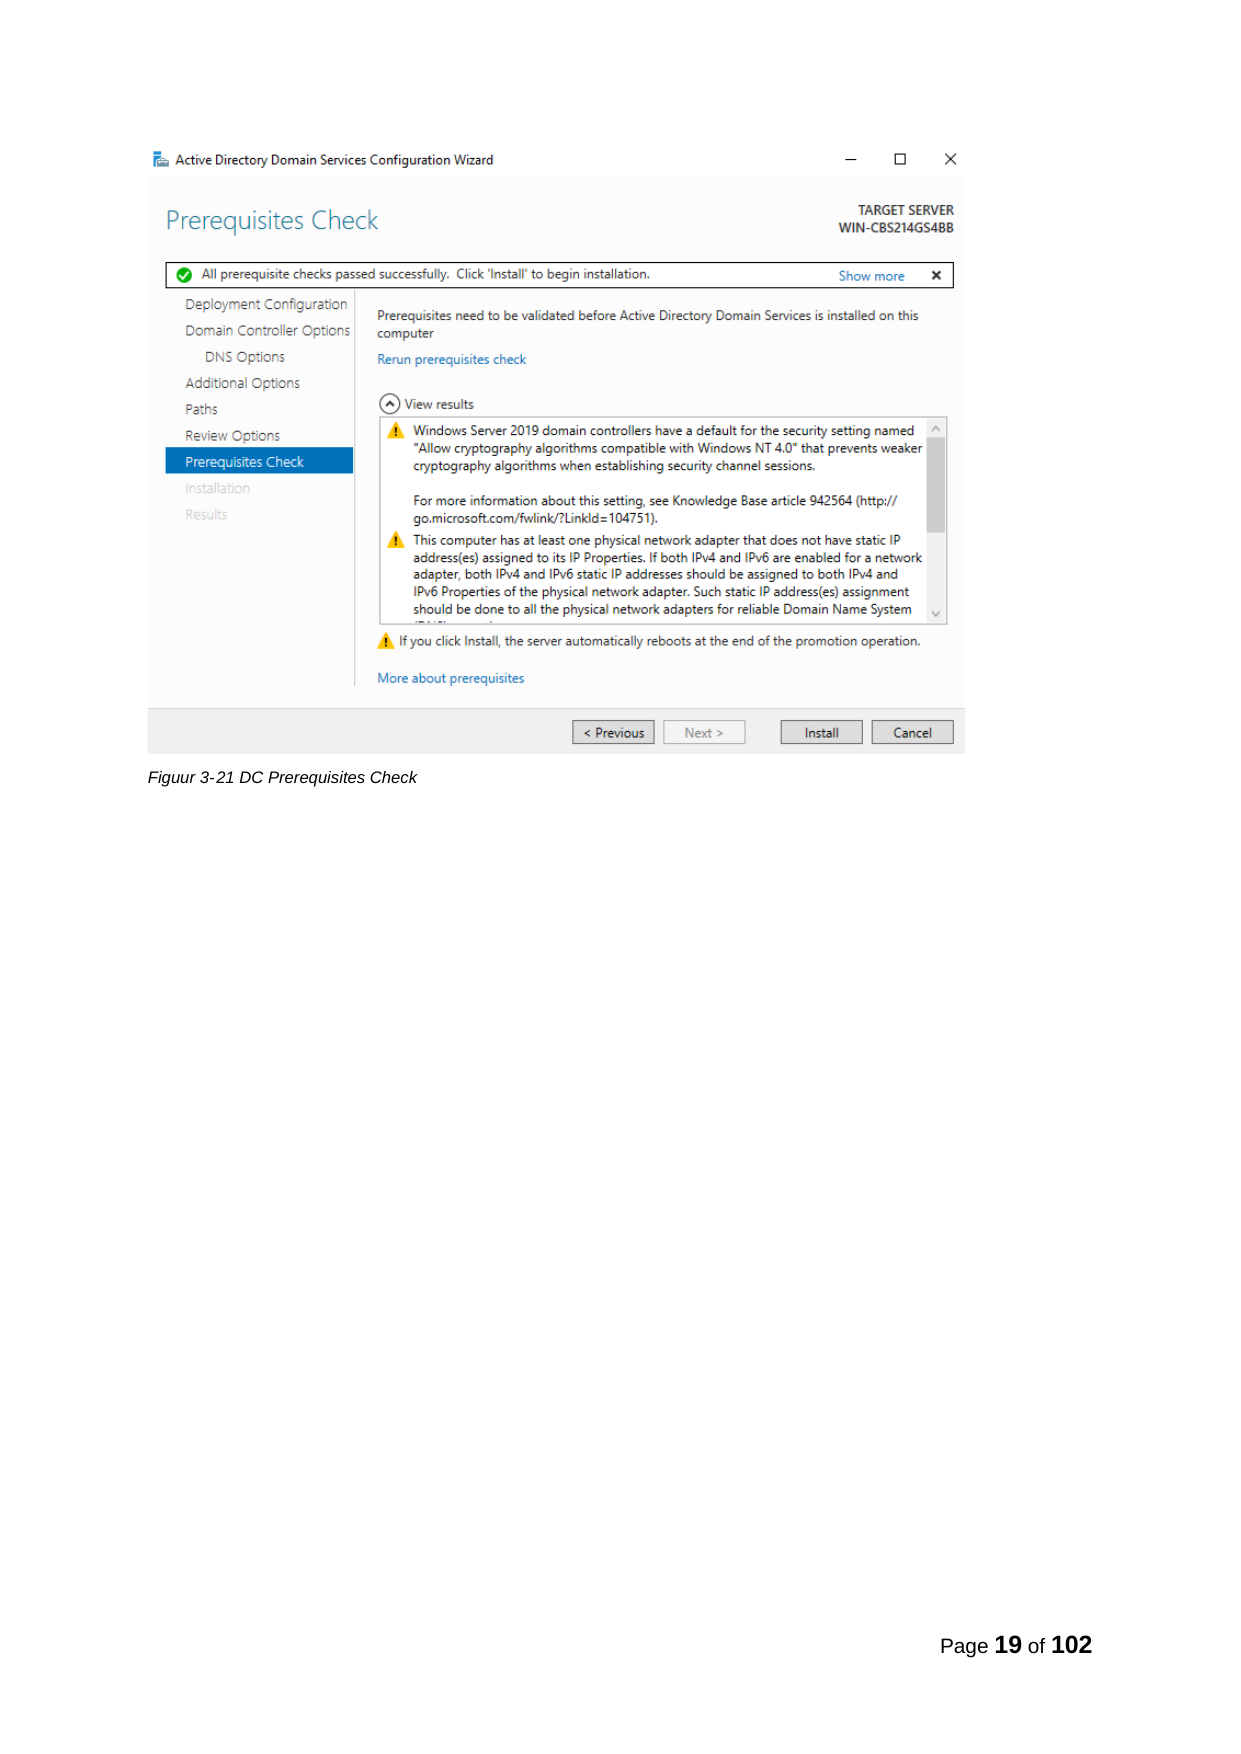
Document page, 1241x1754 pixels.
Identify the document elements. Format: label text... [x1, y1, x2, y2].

picture [147, 147, 966, 754]
